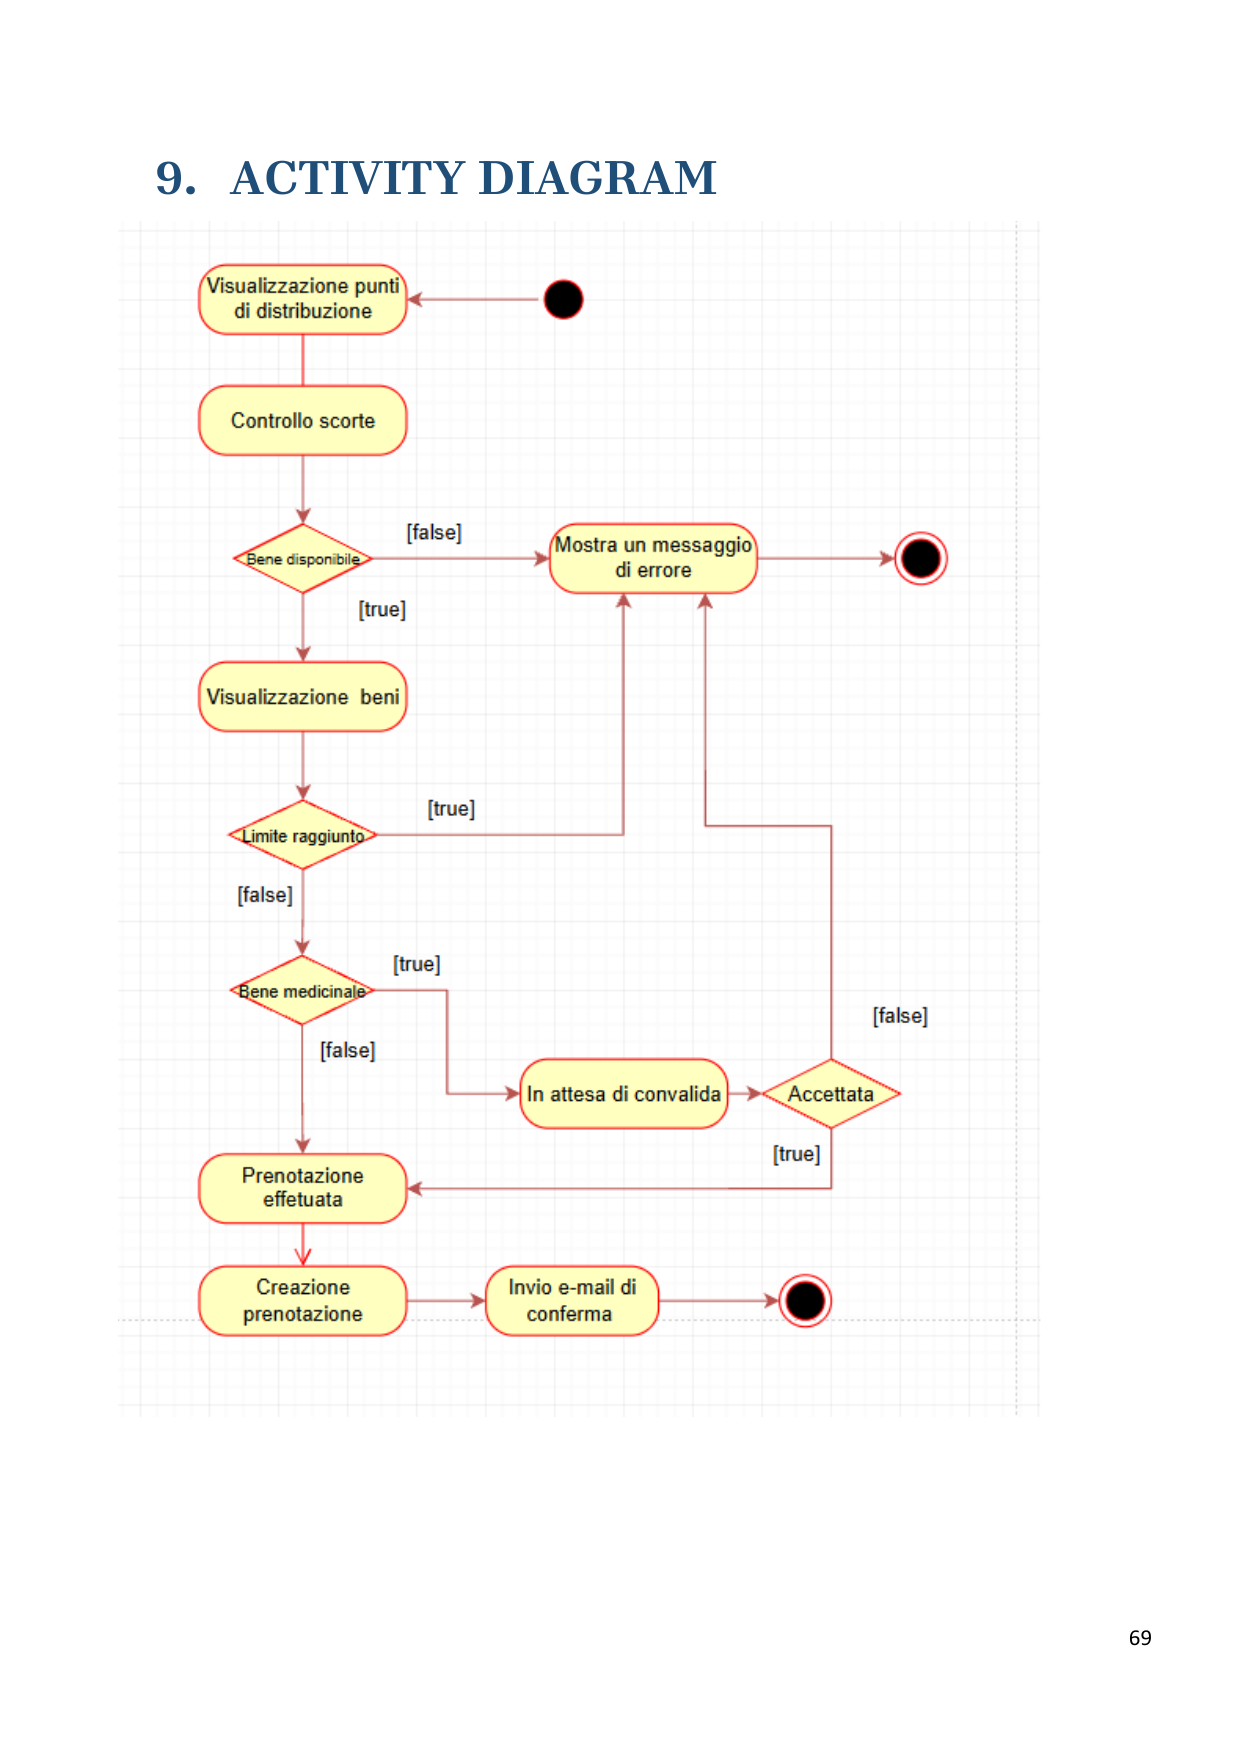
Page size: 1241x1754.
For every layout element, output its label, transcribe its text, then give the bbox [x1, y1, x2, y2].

subtitle ACTIVITY DIAGRAM [156, 148, 1152, 209]
picture [118, 221, 1041, 1417]
